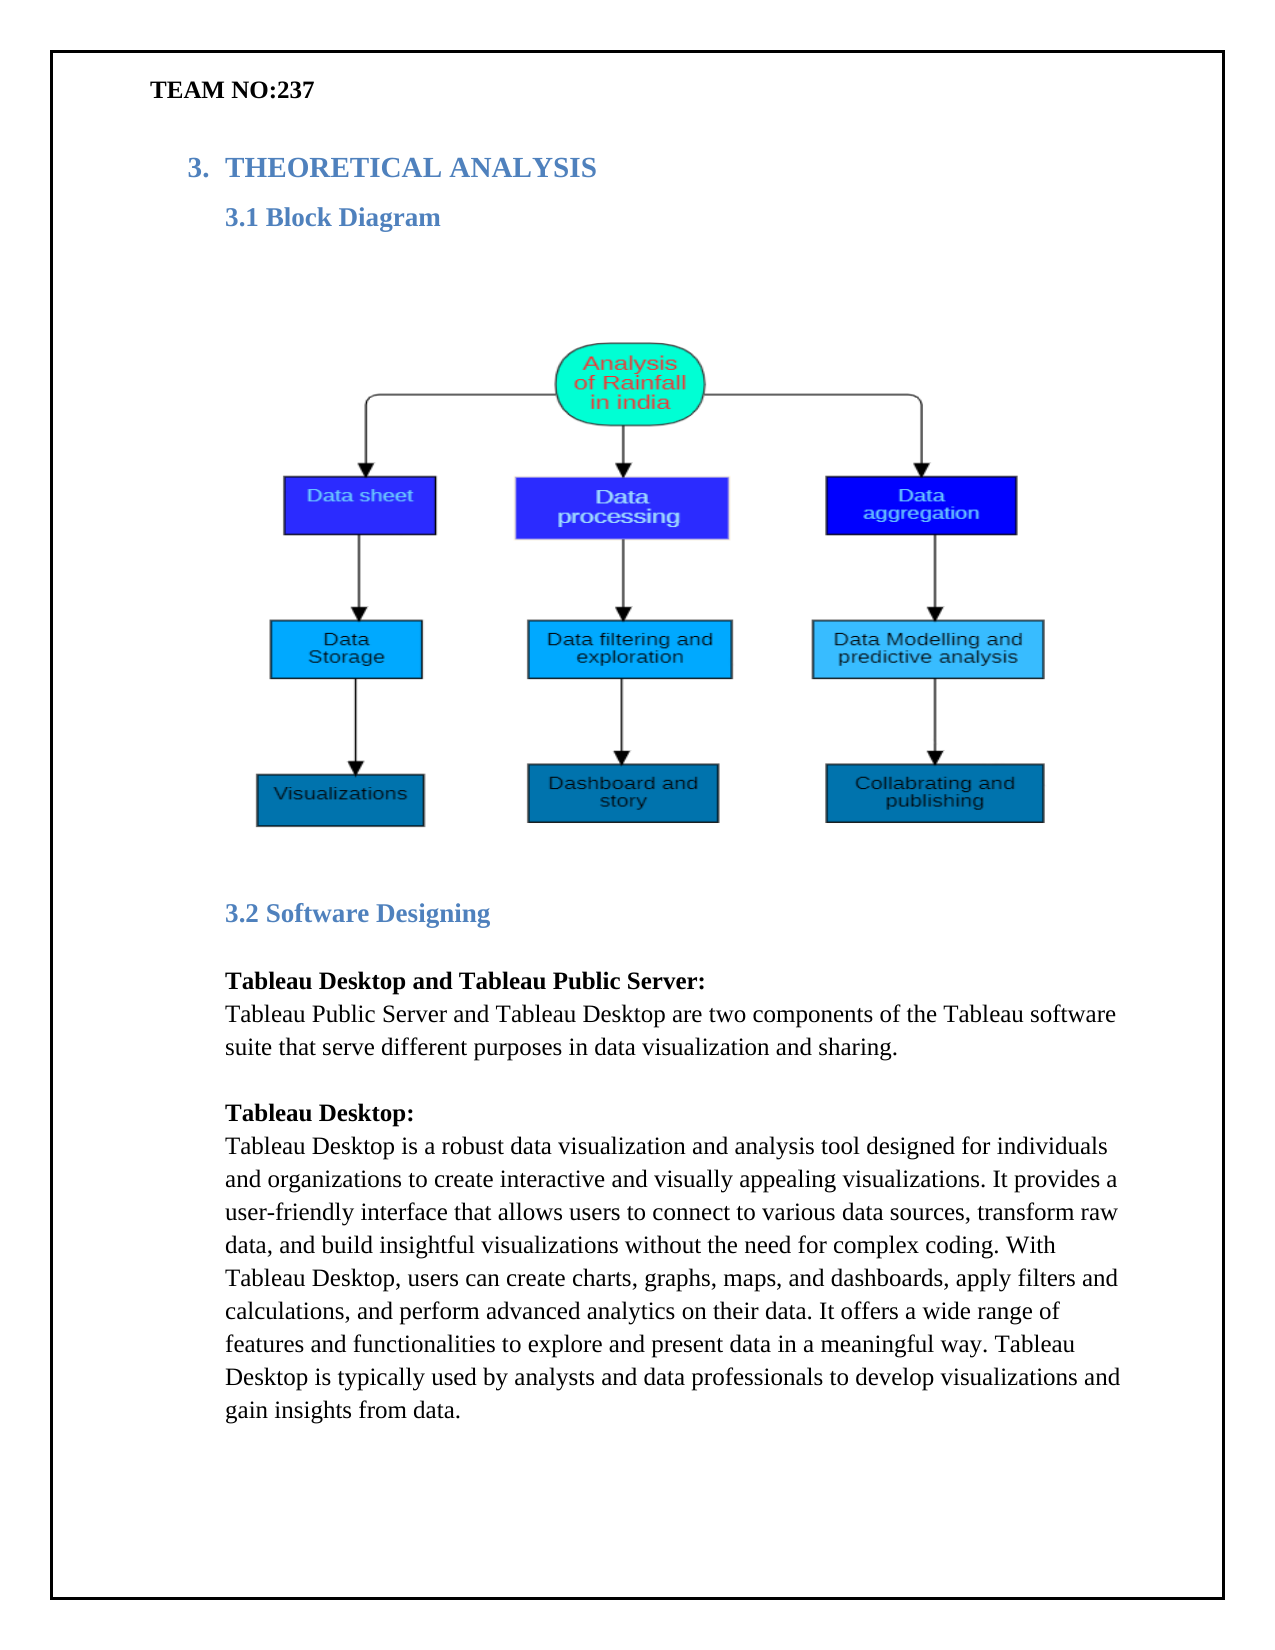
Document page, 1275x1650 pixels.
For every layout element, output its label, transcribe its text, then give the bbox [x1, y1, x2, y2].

text Tableau Desktop: [225, 1098, 1125, 1127]
text Tableau Desktop is a robust data visualization and analysis tool designed for individuals and organizations to create interactive and visually appealing visualizations. It provides a user-friendly interface that allows users to connect to various data sources, transform raw data, and build insightful visualizations without the need for complex coding. With Tableau Desktop, users can create charts, graphs, maps, and dashboards, apply filters and calculations, and perform advanced analytics on their data. It offers a wide range of features and functionalities to explore and present data in a meaningful way. Tableau Desktop is typically used by analysts and data professionals to develop visualizations and gain insights from data. [225, 1131, 1125, 1424]
text Tableau Public Server and Tableau Desktop are two components of the Tableau software suite that serve different purposes in data visualization and sharing. [225, 999, 1125, 1061]
text Tableau Desktop and Tableau Public Server: [225, 966, 1125, 994]
picture [225, 300, 1087, 860]
subtitle THEORETICAL ANALYSIS [187, 150, 1125, 183]
subtitle 3.2 Software Designing [225, 897, 1125, 928]
subtitle 3.1 Block Diagram [225, 201, 1125, 232]
